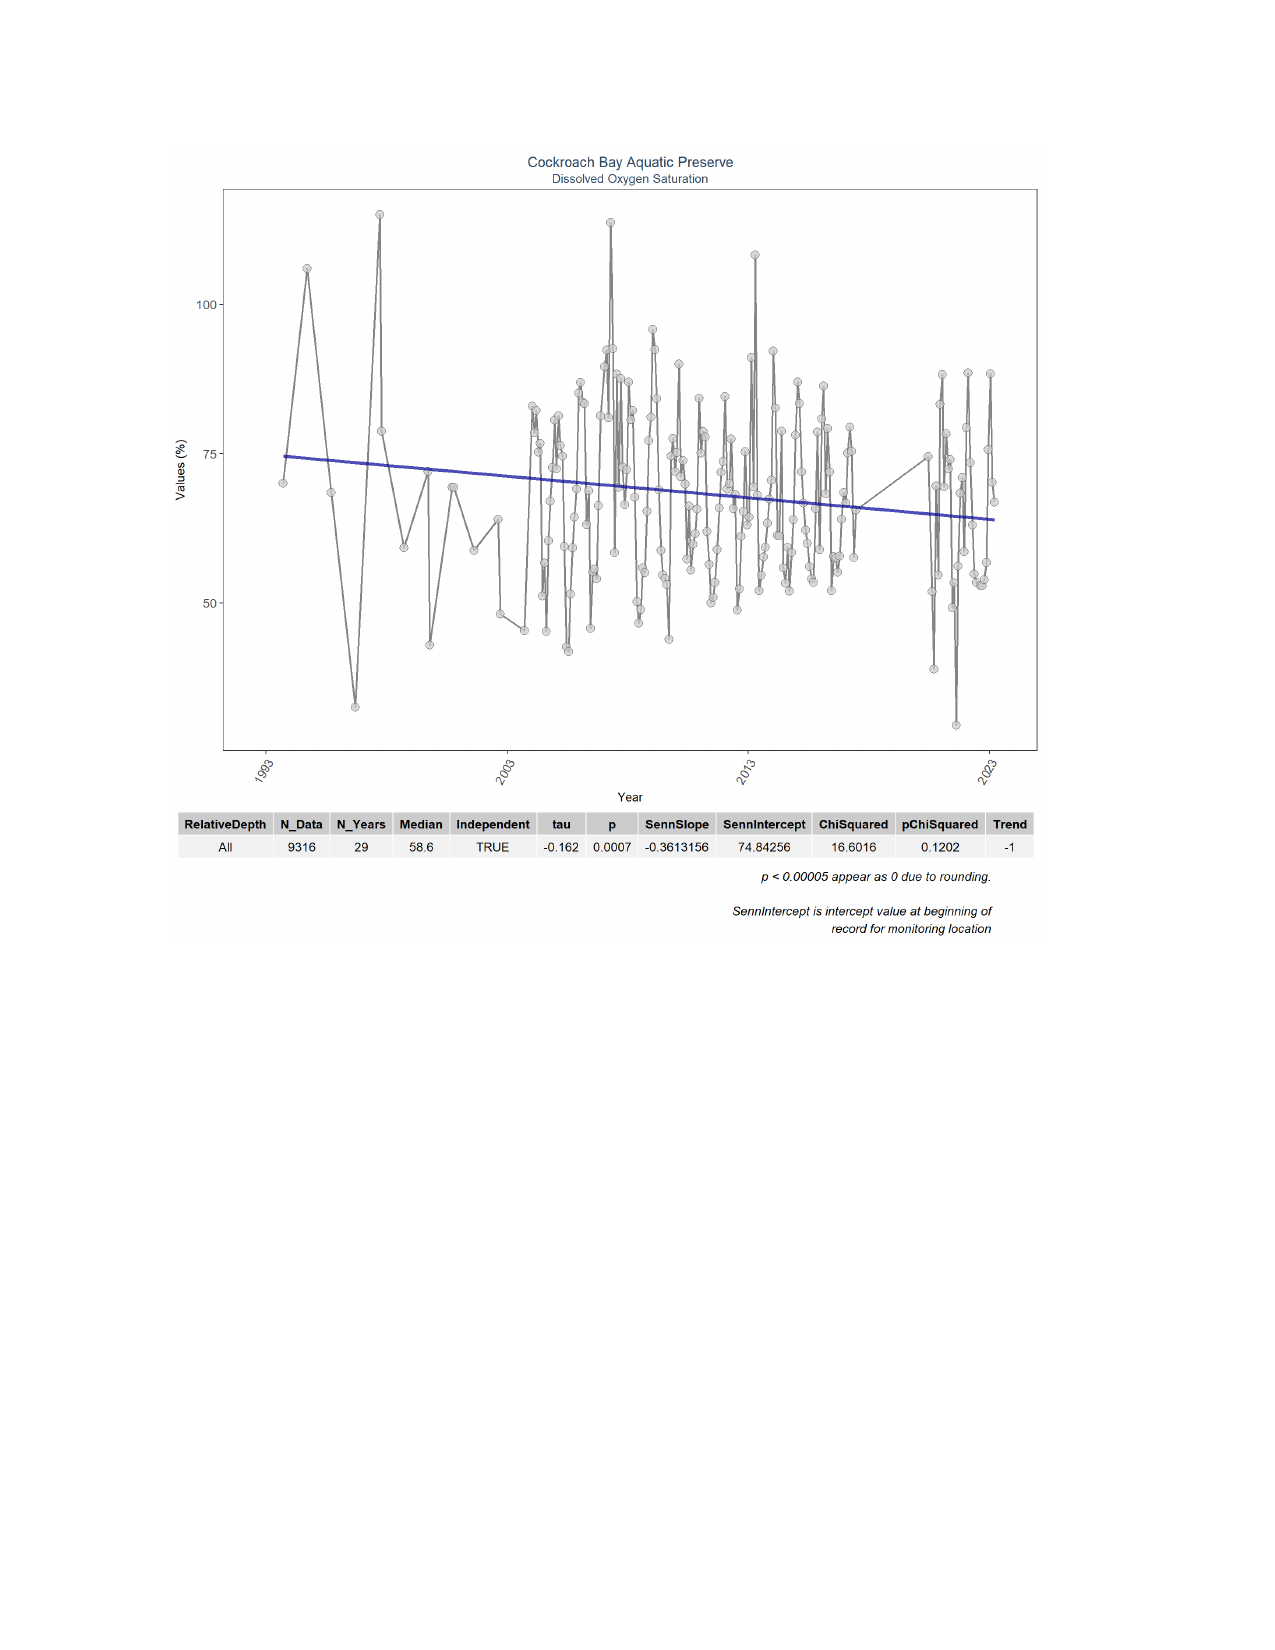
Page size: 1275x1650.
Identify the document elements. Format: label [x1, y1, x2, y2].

picture [168, 150, 1044, 938]
